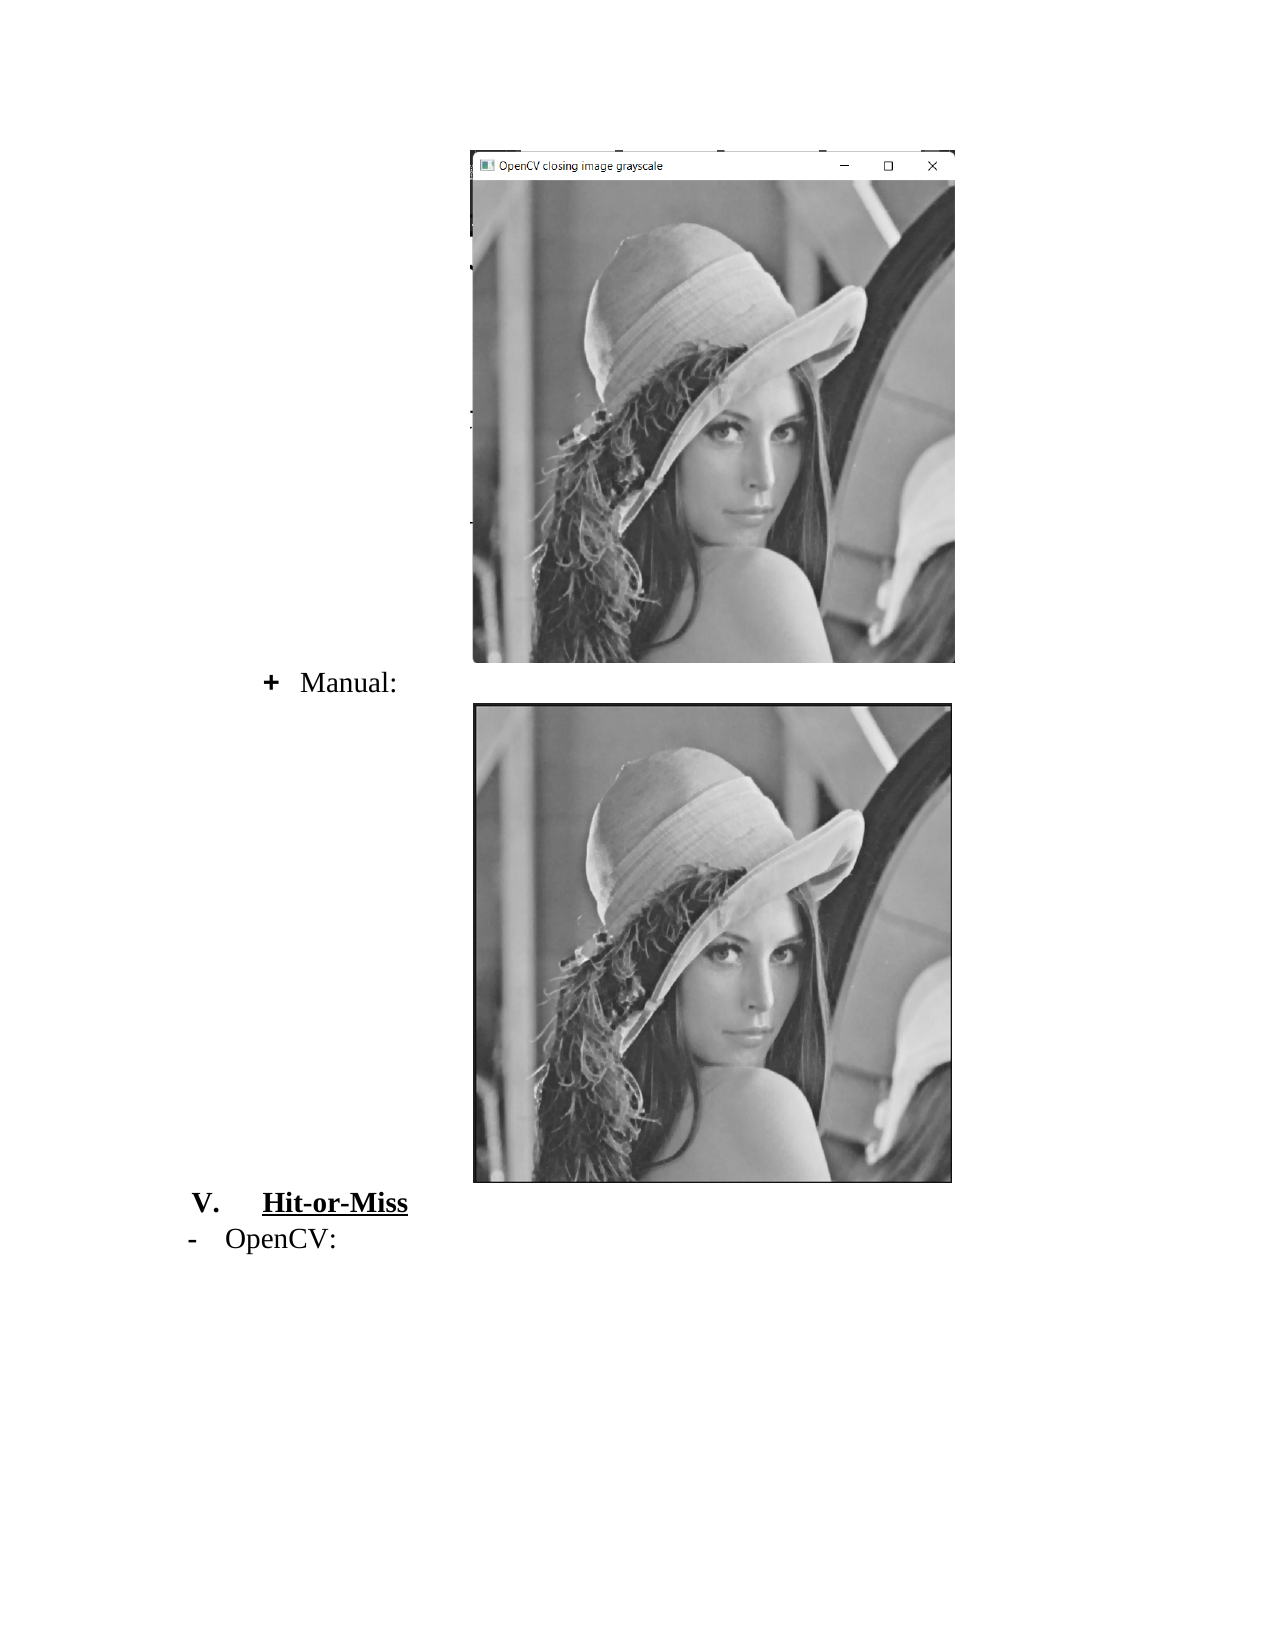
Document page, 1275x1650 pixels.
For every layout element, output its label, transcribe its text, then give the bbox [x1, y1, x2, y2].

list Manual: [262, 665, 1125, 701]
list Hit-or-Miss [191, 1185, 1125, 1219]
picture [473, 703, 952, 1183]
picture [470, 150, 955, 663]
list OpenCV: [187, 1221, 1125, 1255]
